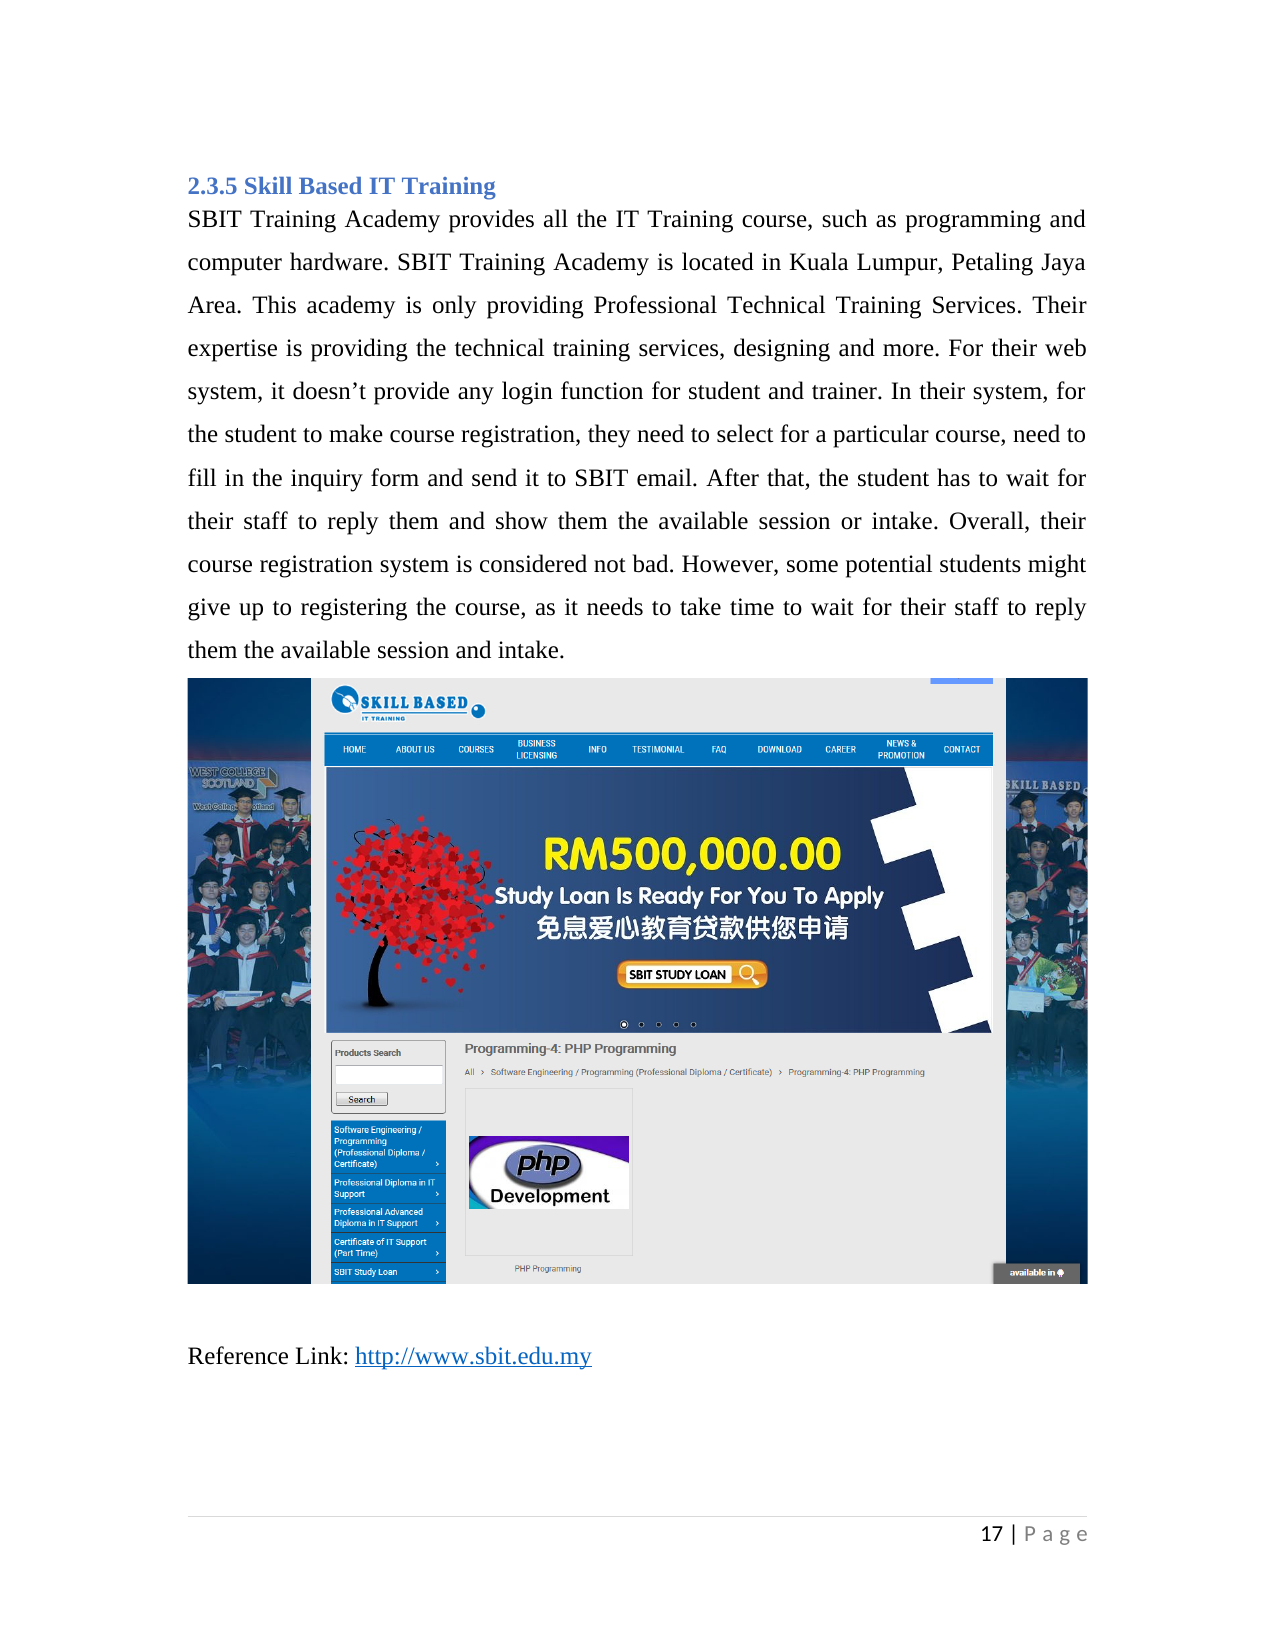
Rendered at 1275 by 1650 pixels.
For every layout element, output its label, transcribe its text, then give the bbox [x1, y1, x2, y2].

text SBIT Training Academy provides all the IT Training course, such as programming and computer hardware. SBIT Training Academy is located in Kuala Lumpur, Petaling Jaya Area. This academy is only providing Professional Technical Training Services. Their expertise is providing the technical training services, designing and more. For their web system, it doesn’t provide any login function for student and trainer. In their system, for the student to make course registration, they need to select for a particular course, need to fill in the inquiry form and send it to SBIT email. After that, the student has to wait for their staff to reply them and show them the available session or intake. Overall, their course registration system is considered not bad. However, some potential students might give up to registering the course, as it needs to take time to wait for their staff to reply them the available session and intake. [187, 204, 1087, 664]
subtitle 2.3.5 Skill Based IT Training [187, 171, 1087, 199]
text Reference Link: http://www.sbit.edu.my [187, 1341, 1087, 1369]
picture [187, 678, 1088, 1284]
